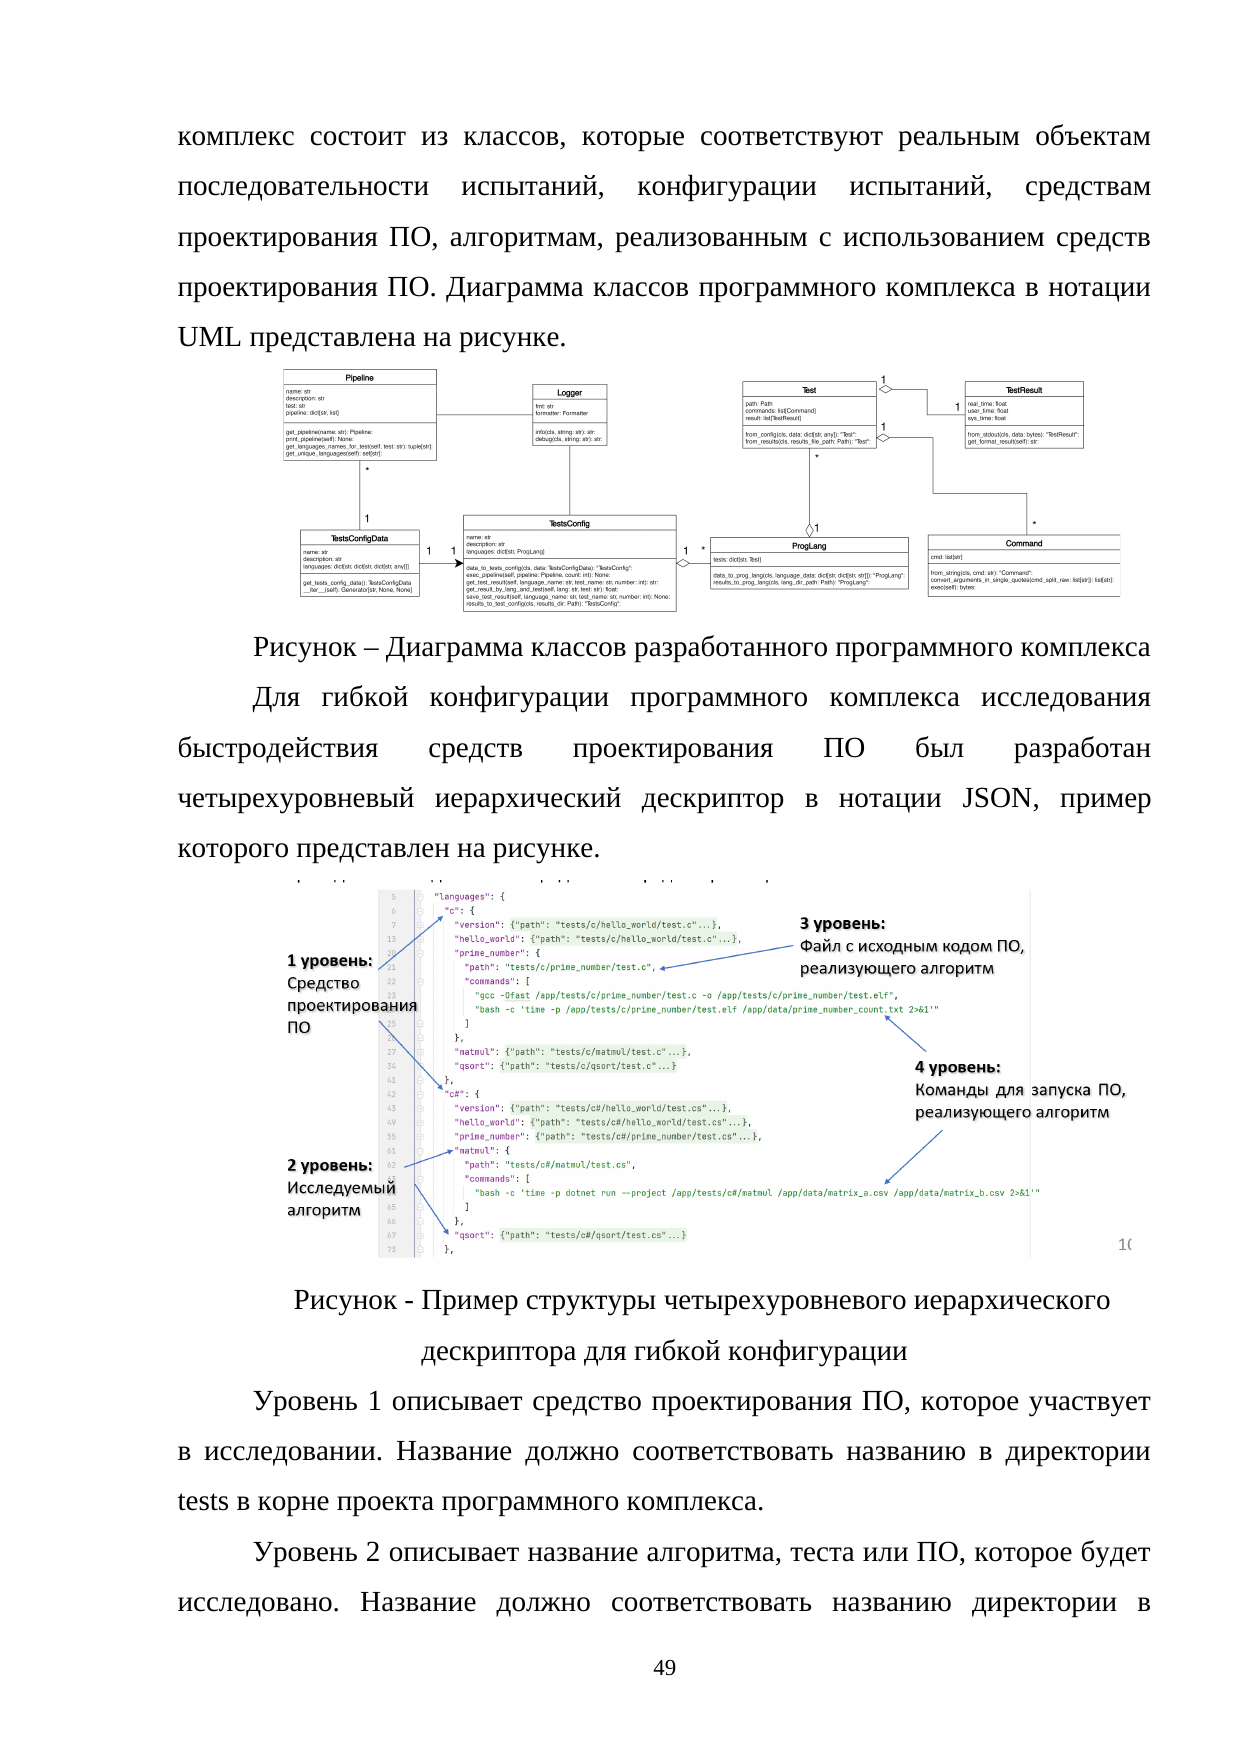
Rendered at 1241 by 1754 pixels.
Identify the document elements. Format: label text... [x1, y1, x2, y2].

text Рисунок - Пример структуры четырехуровневого иерархического дескриптора для гибкой конфигурации [177, 1282, 1152, 1366]
text Уровень 1 описывает средство проектирования ПО, которое участвует в исследовании. Название должно соответствовать названию в директории tests в корне проекта программного комплекса. [177, 1383, 1152, 1517]
picture [272, 880, 1132, 1266]
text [177, 118, 1152, 353]
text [177, 1534, 1152, 1618]
text Рисунок – Диаграмма классов разработанного программного комплекса [177, 629, 1152, 663]
text Для гибкой конфигурации программного комплекса исследования быстродействия средств проектирования ПО был разработан четырехуровневый иерархический дескриптор в нотации JSON, пример которого представлен на рисунке. [177, 679, 1152, 864]
picture [283, 369, 1121, 613]
